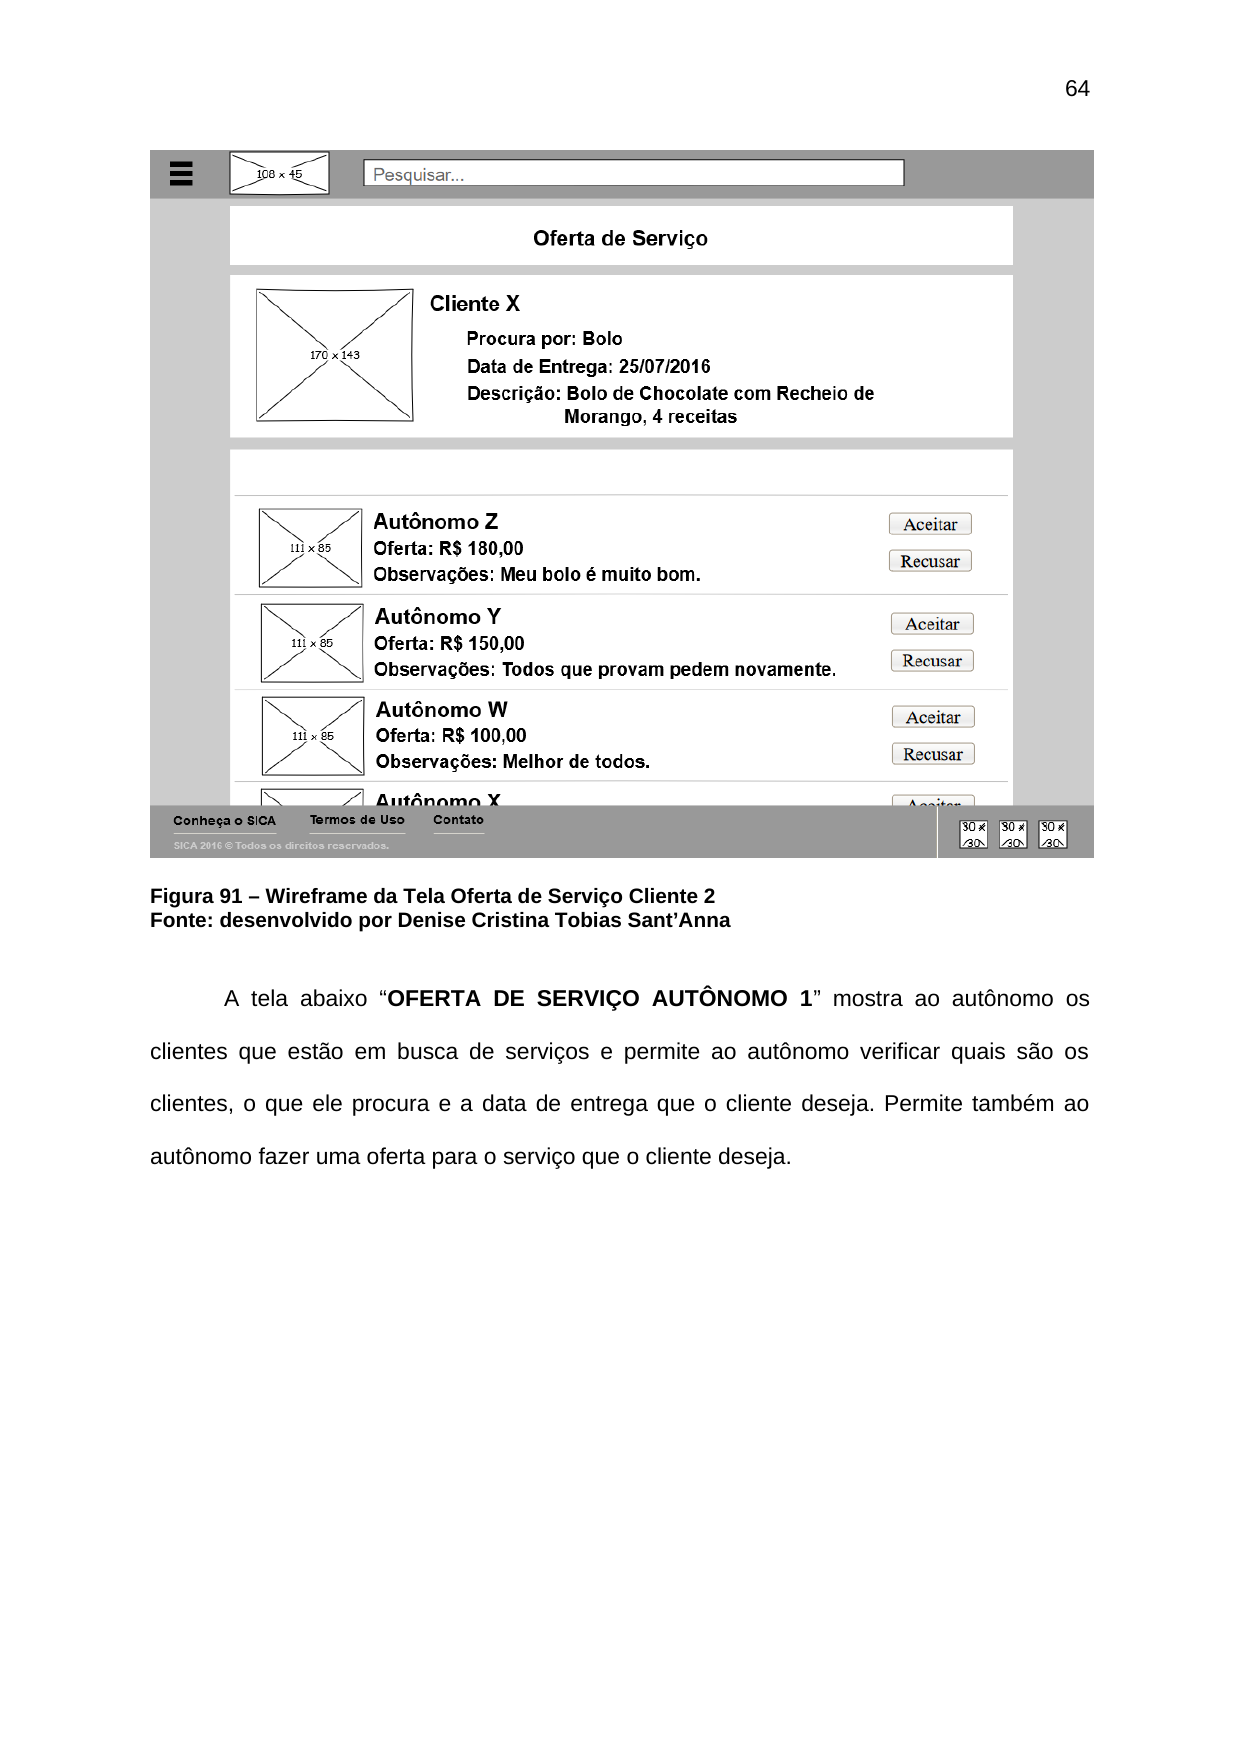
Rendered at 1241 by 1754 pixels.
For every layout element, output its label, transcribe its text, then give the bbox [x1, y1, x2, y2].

text Fonte: desenvolvido por Denise Cristina Tobias Sant’Anna [150, 908, 1090, 932]
text Figura 91 – Wireframe da Tela Oferta de Serviço Cliente 2 [150, 884, 1090, 908]
text A tela abaixo “OFERTA DE SERVIÇO AUTÔNOMO 1” mostra ao autônomo os clientes que estão em busca de serviços e permite ao autônomo verificar quais são os clientes, o que ele procura e a data de entrega que o cliente deseja. Permite também ao autônomo fazer uma oferta para o serviço que o cliente deseja. [150, 985, 1090, 1169]
picture [150, 150, 1094, 858]
